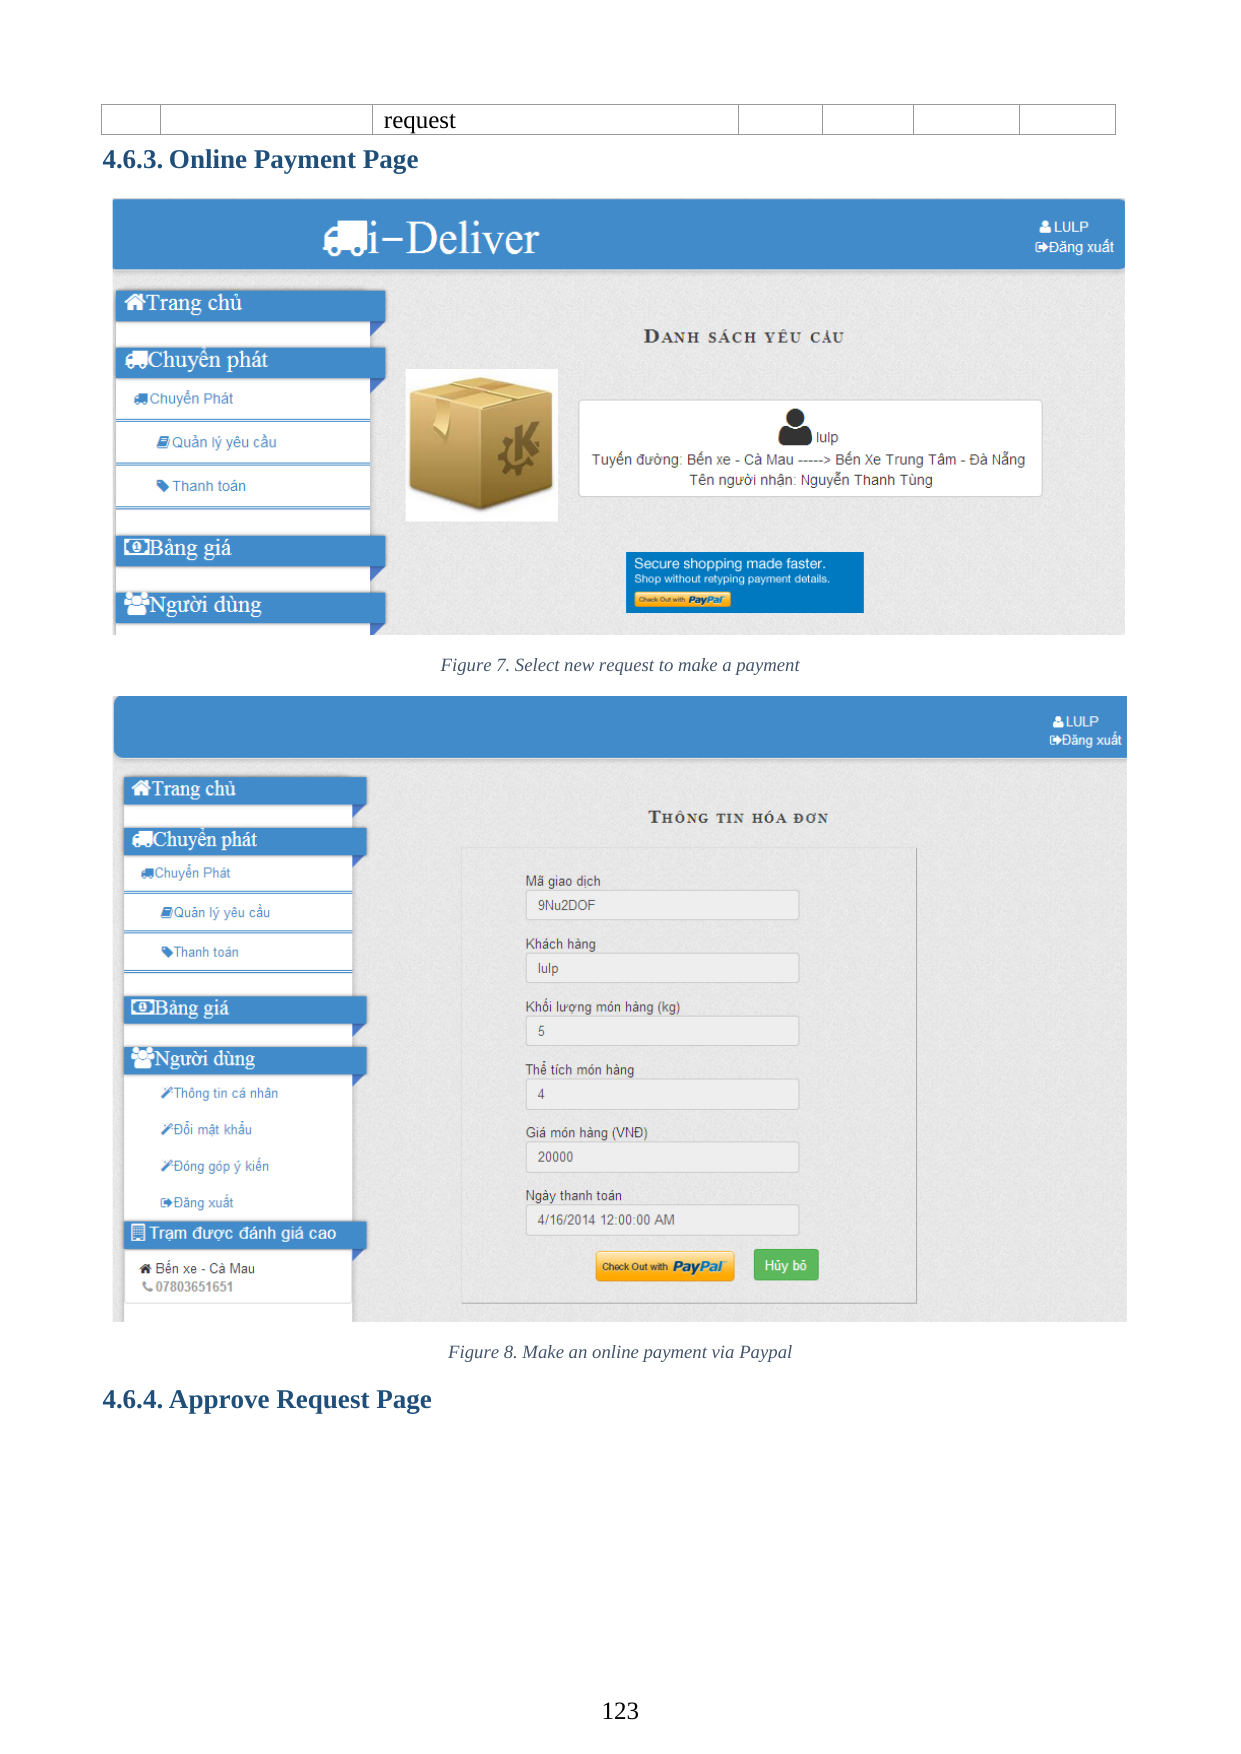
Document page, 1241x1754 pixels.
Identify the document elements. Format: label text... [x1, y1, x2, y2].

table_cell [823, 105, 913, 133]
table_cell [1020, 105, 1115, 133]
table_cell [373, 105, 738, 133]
picture [112, 696, 1128, 1323]
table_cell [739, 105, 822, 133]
picture [112, 184, 1128, 635]
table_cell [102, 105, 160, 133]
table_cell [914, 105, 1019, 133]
subtitle Online Payment Page [163, 143, 1128, 174]
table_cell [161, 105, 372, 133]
subtitle Approve Request Page [163, 1384, 1128, 1415]
